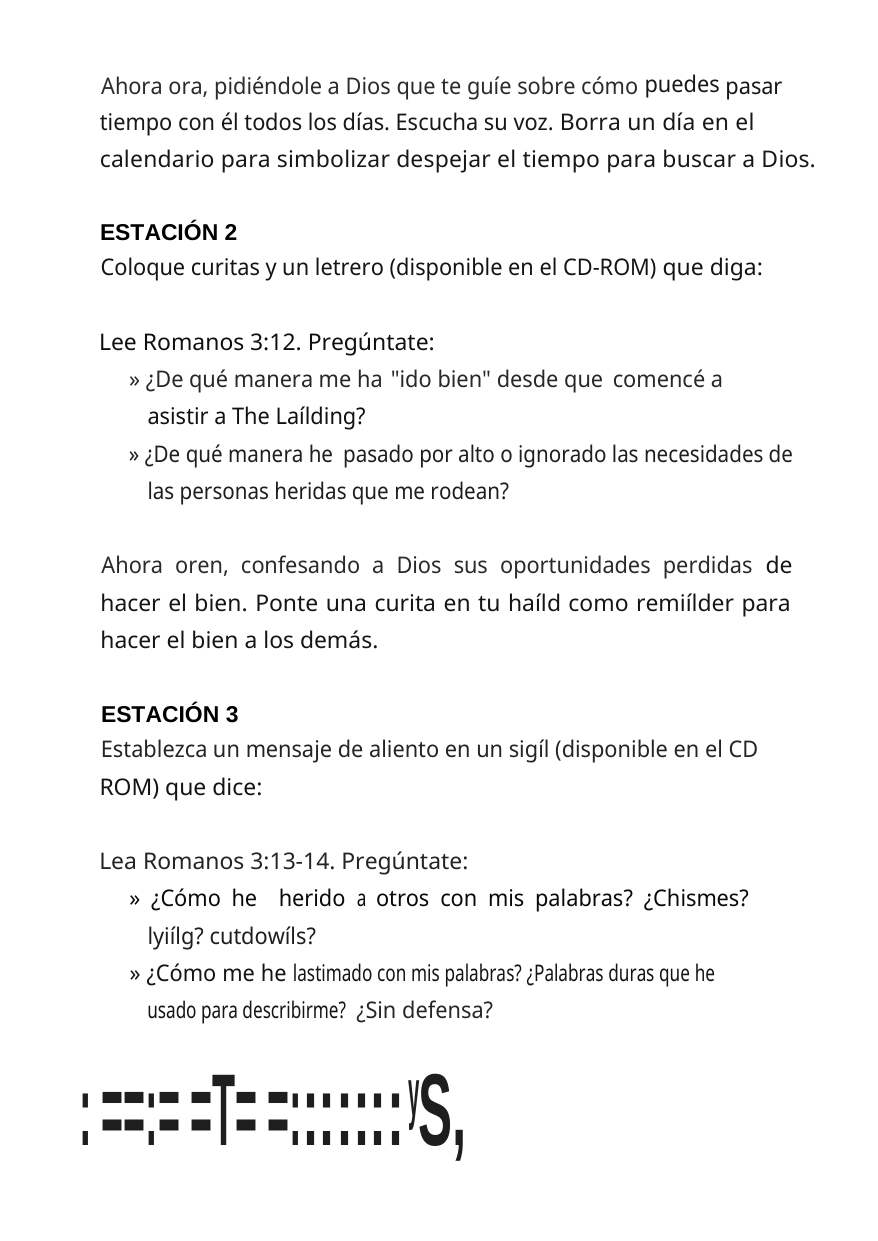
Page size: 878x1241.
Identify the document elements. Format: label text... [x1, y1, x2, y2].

text » ¿De qué manera me ha "ido bien" desde que comencé a asistir a The Laílding? [129, 363, 781, 431]
text Lea Romanos 3:13-14. Pregúntate: [99, 845, 818, 876]
text » ¿Cómo he herido a otros con mis palabras? ¿Chismes? lyiílg? cutdowíls? [129, 882, 749, 951]
text ESTACIÓN 3 [101, 701, 818, 728]
text ESTACIÓN 2 [100, 219, 818, 246]
text » ¿Cómo me he lastimado con mis palabras? ¿Palabras duras que he usado para describirme? ¿Sin defensa? [129, 957, 716, 1025]
text Lee Romanos 3:12. Pregúntate: [99, 326, 818, 357]
text Ahora oren, confesando a Dios sus oportunidades perdidas de hacer el bien. Ponte una curita en tu haíld como remiílder para hacer el bien a los demás. [100, 549, 792, 656]
text » ¿De qué manera he pasado por alto o ignorado las necesidades de las personas heridas que me rodean? [129, 438, 806, 506]
text Establezca un mensaje de aliento en un sigíl (disponible en el CD ROM) que dice: [99, 733, 781, 802]
text : ==:= =T= =::::::: S, [68, 1090, 818, 1160]
text Ahora ora, pidiéndole a Dios que te guíe sobre cómo puedes pasar tiempo con él todos los días. Escucha su voz. Borra un día en el calendario para simbolizar despejar el tiempo para buscar a Dios. [99, 68, 818, 174]
text Coloque curitas y un letrero (disponible en el CD-ROM) que diga: [100, 251, 818, 283]
